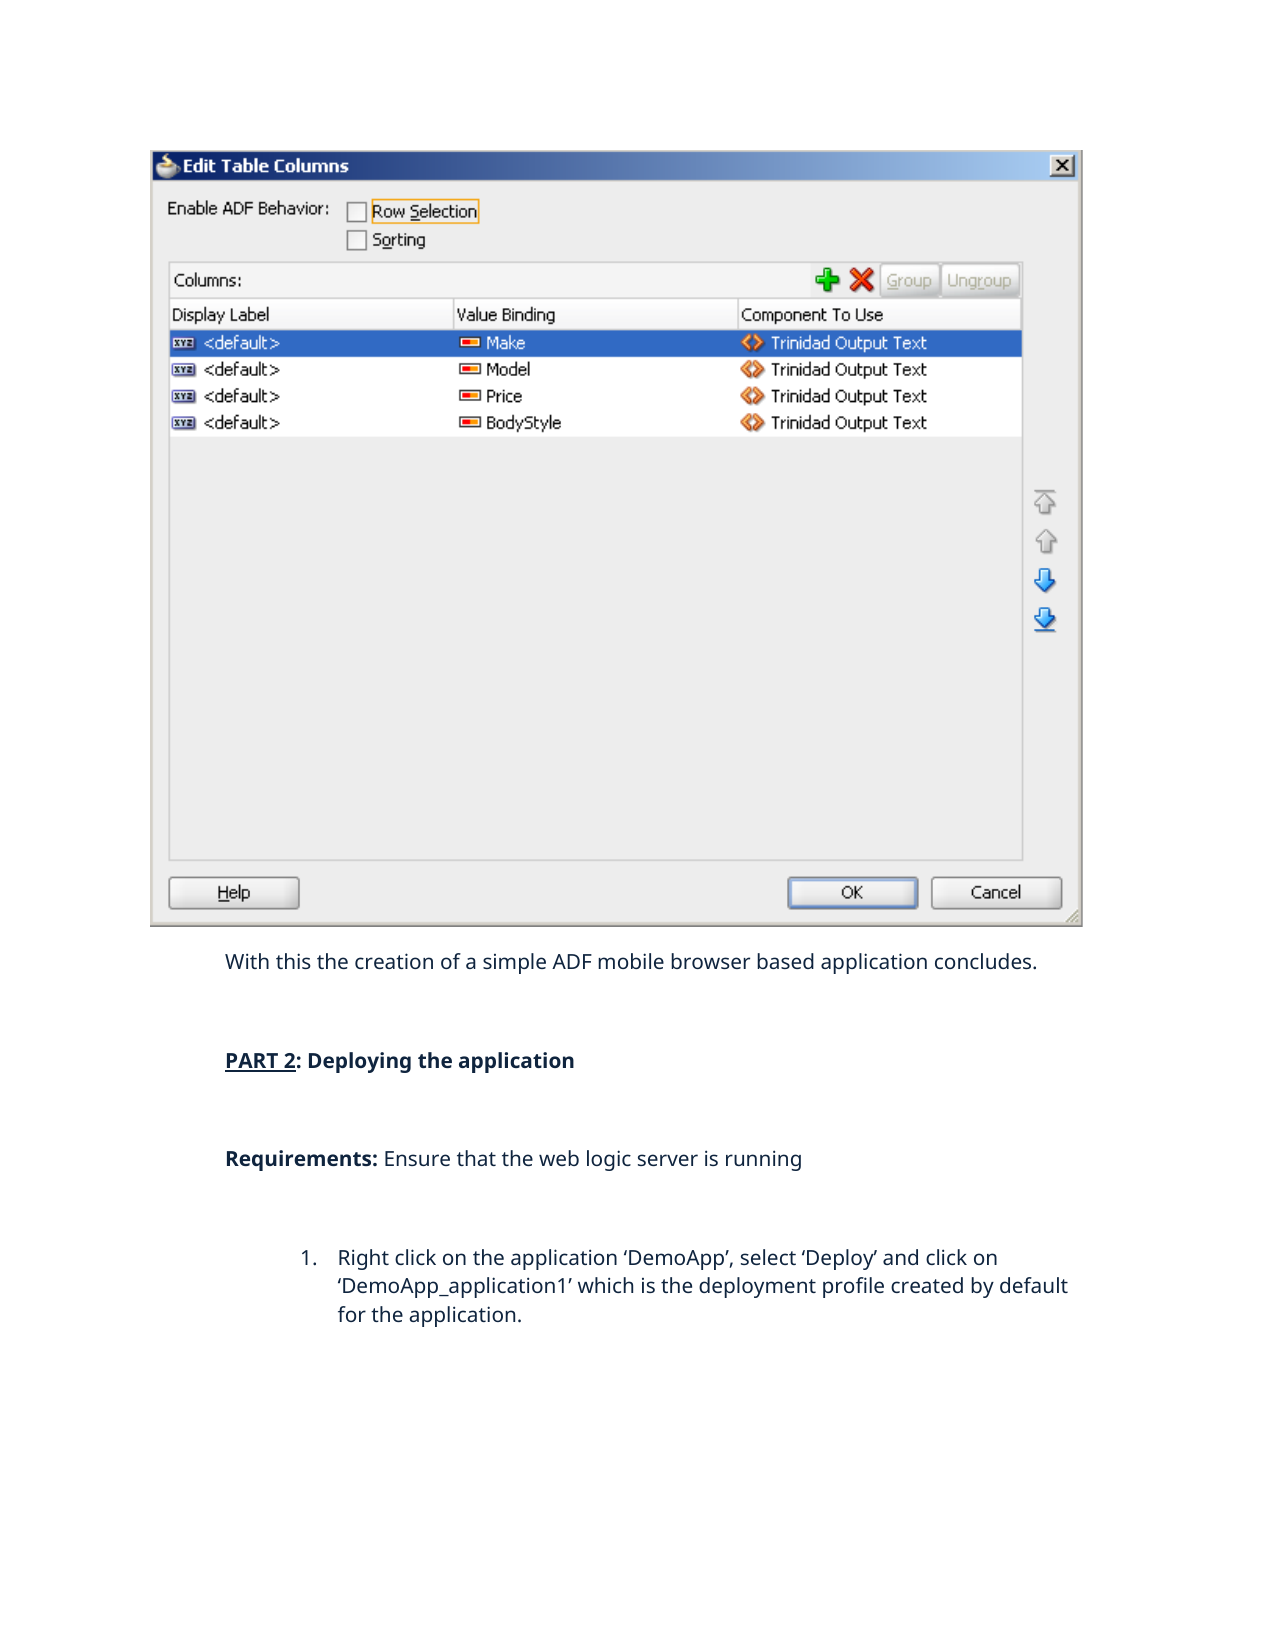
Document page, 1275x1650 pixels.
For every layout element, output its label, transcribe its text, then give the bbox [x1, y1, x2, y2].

text Requirements: Ensure that the web logic server is running [225, 1144, 1102, 1173]
picture [150, 150, 1083, 927]
list Right click on the application ‘DemoApp’, select ‘Deploy’ and click on ‘DemoApp_application1’ which is the deployment profile created by default for the application. [300, 1243, 1102, 1328]
text With this the creation of a simple ADF mobile browser based application concludes. [225, 947, 1102, 976]
text PART 2: Deploying the application [225, 1046, 1102, 1074]
